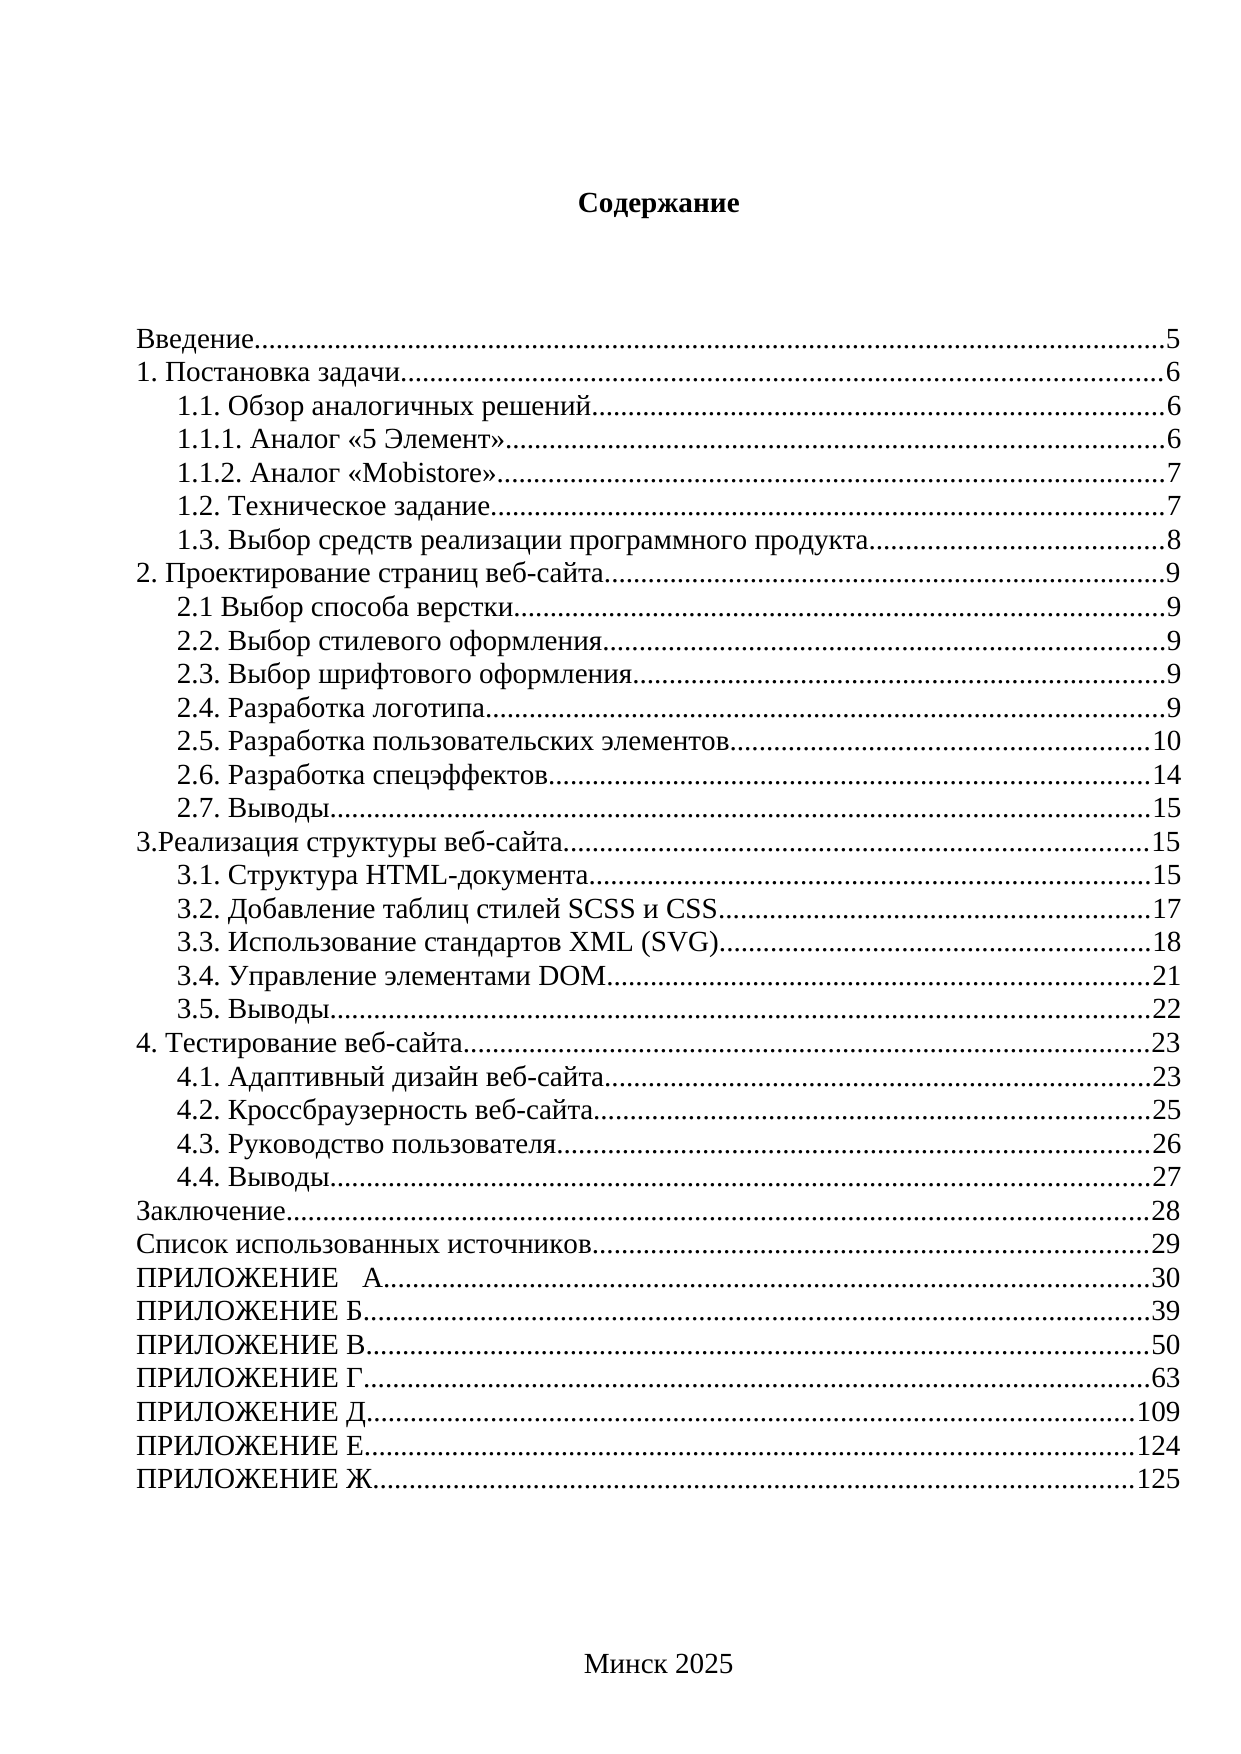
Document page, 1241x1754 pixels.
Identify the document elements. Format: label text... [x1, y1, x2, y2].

text Содержание [136, 185, 1181, 219]
